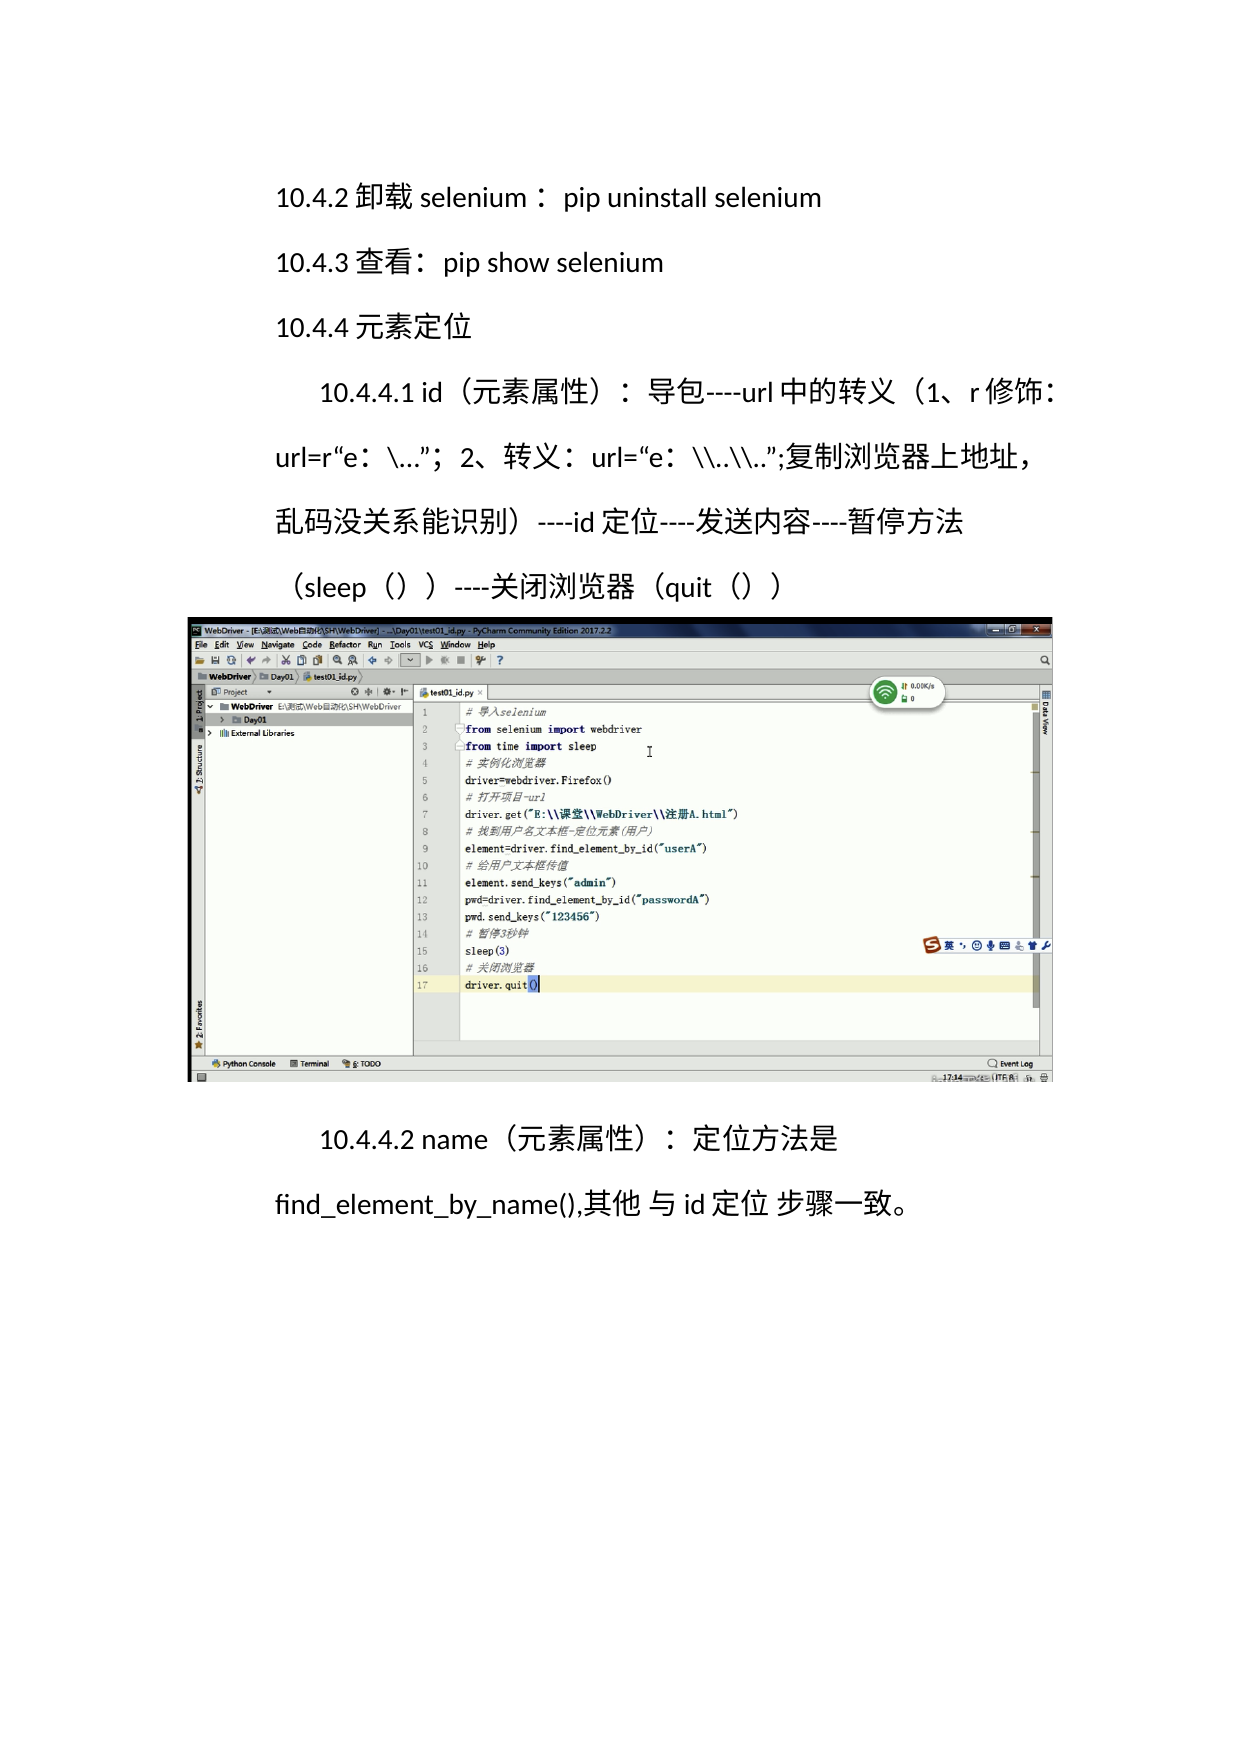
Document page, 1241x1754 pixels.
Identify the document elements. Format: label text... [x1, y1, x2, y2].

text 10.4.2 卸载selenium ：pip uninstall selenium [231, 162, 1053, 227]
text 10.4.3 查看：pip show selenium [231, 227, 1053, 292]
picture [187, 617, 1053, 1082]
text 10.4.4 元素定位 [231, 292, 1053, 357]
text 10.4.4.2 name（元素属性）：定位方法是find_element_by_name(),其他 与id定位 步骤一致。 [275, 1104, 1053, 1234]
text 10.4.4.1 id（元素属性）：导包----url中的转义（1、r修饰：url=r“e：\...”；2、转义：url=“e：\\..\\..”;复制浏览器上地址，乱码没关系能识别）----id定位----发送内容----暂停方法（sleep（））----关闭浏览器（quit（）） [275, 357, 1053, 617]
